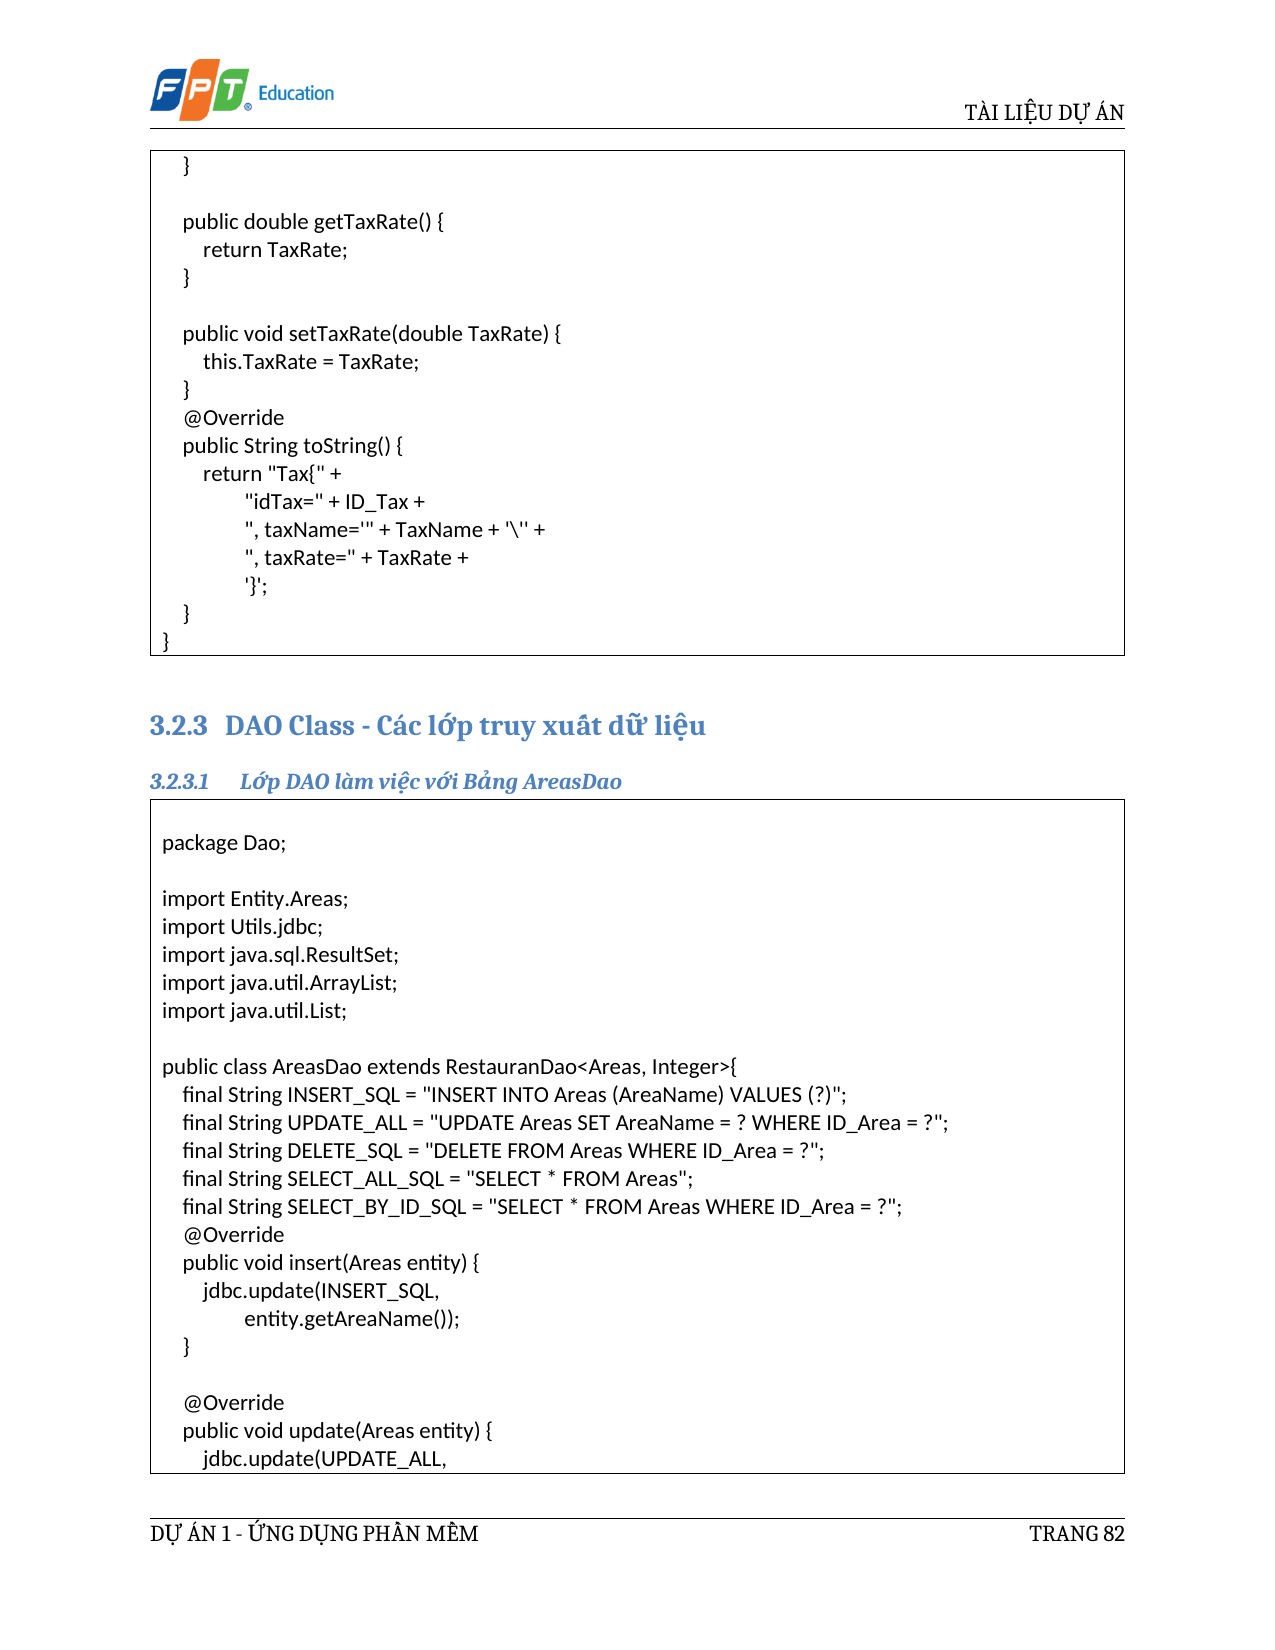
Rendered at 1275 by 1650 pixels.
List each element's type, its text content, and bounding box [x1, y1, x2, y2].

subtitle Lớp DAO làm việc với Bảng AreasDao [150, 769, 1125, 795]
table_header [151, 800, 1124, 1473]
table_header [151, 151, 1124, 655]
subtitle DAO Class - Các lớp truy xuất dữ liệu [150, 709, 1125, 743]
picture [150, 59, 336, 121]
